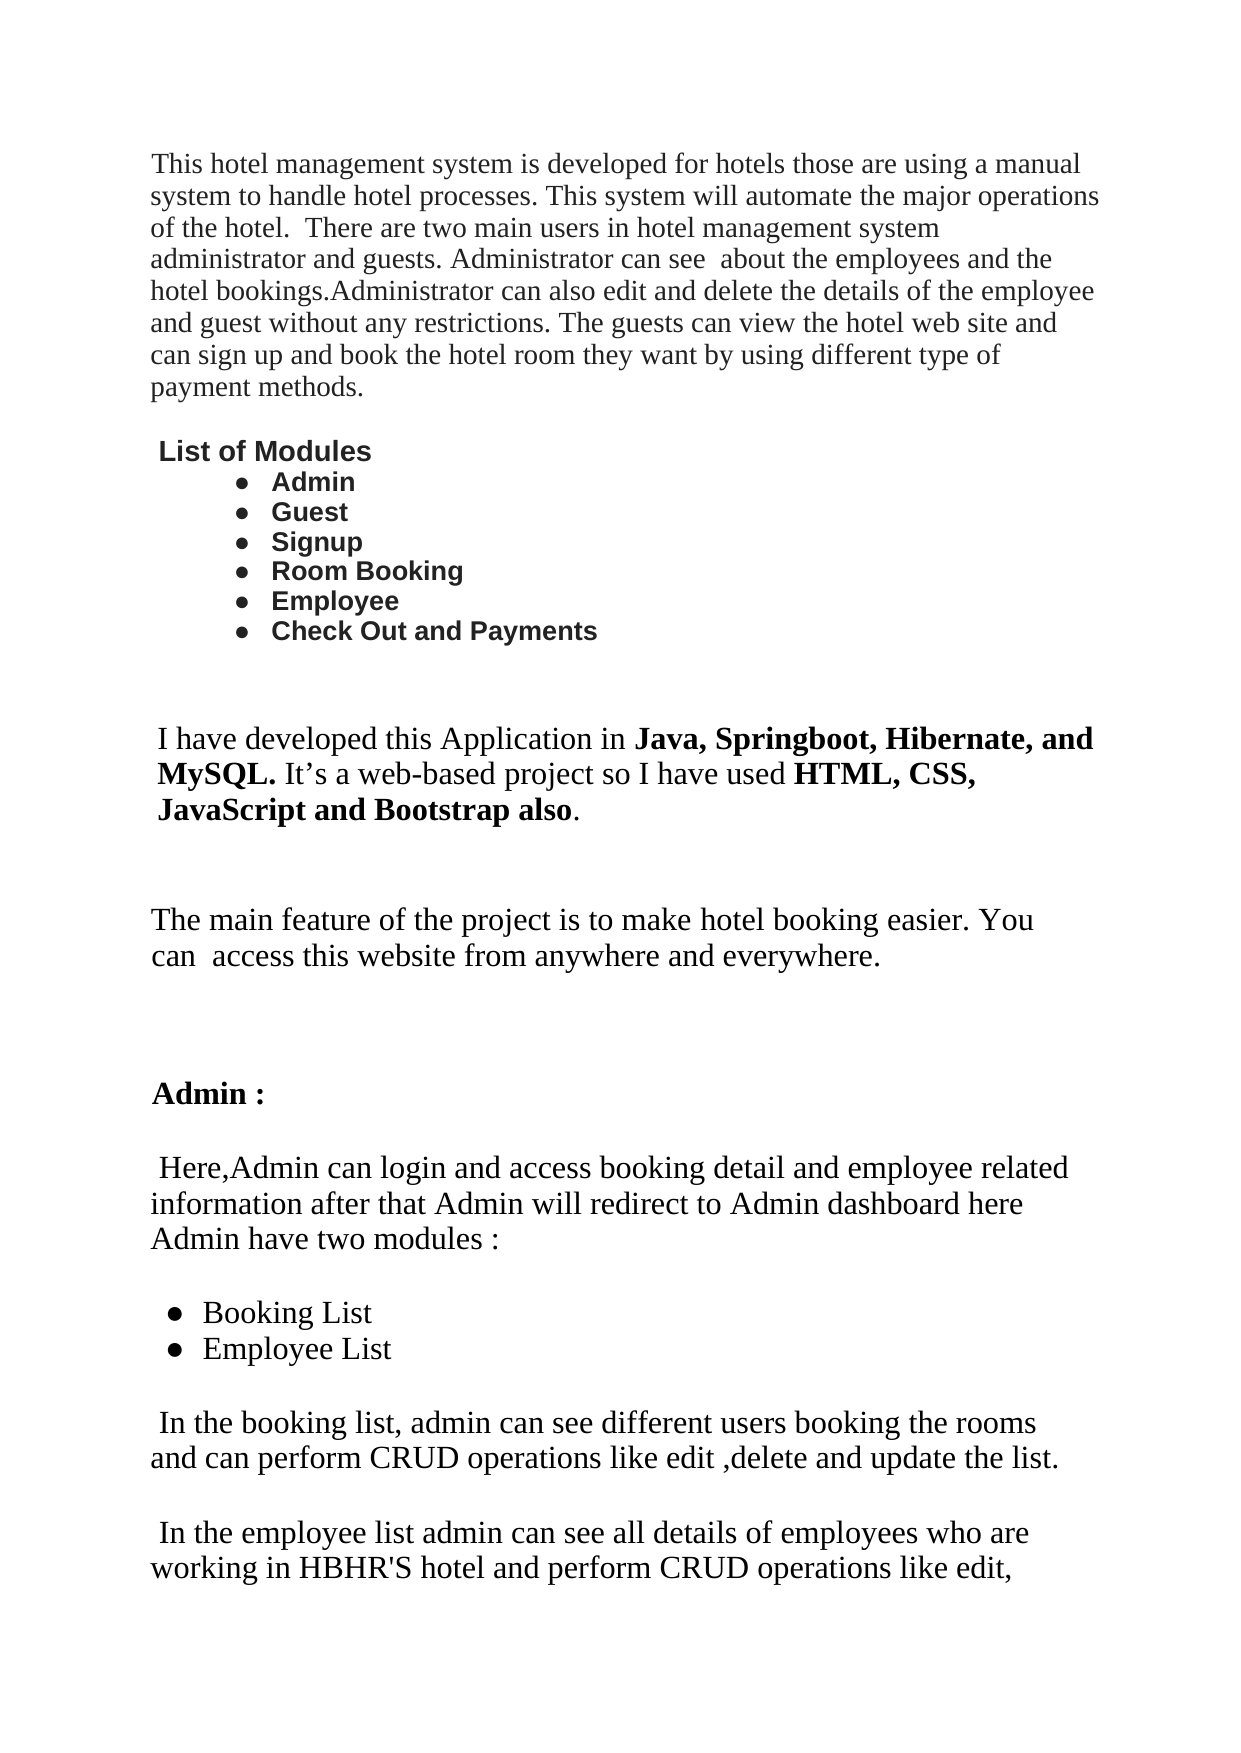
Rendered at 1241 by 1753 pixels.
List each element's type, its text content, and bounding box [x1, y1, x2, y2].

list Employee List [165, 1331, 1078, 1366]
text The main feature of the project is to make hotel booking easier. You can access this website from anywhere and everywhere. [151, 902, 1064, 973]
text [150, 1515, 1078, 1586]
list Room Booking [234, 557, 1117, 587]
text Admin : [127, 1076, 1078, 1112]
text I have developed this Application in Java, Springboot, Hibernate, and MySQL. It’s a web-based project so I have used HTML, CSS, JavaScript and Bootstrap also. [157, 721, 1117, 827]
list Employee [234, 587, 1117, 616]
text In the booking list, admin can see different users booking the rooms and can perform CRUD operations like edit ,delete and update the list. [150, 1405, 1078, 1476]
list Booking List [165, 1296, 1078, 1331]
list Signup [234, 527, 1117, 557]
list Check Out and Payments [234, 616, 1117, 646]
list Guest [234, 498, 1117, 527]
text List of Modules [150, 436, 1075, 468]
text Here,Admin can login and access booking detail and employee related information after that Admin will redirect to Admin dashboard here Admin have two modules : [150, 1151, 1078, 1257]
list Admin [234, 468, 1117, 498]
text This hotel management system is developed for hotels those are using a manual system to handle hotel processes. This system will automate the major operations of the hotel. There are two main users in hotel management system administrator and guests. Administrator can see about the employees and the hotel bookings.Administrator can also edit and delete the details of the employee and guest without any restrictions. The guests can view the hotel web site and can sign up and book the hotel room they want by using different type of payment methods. [150, 148, 1102, 403]
